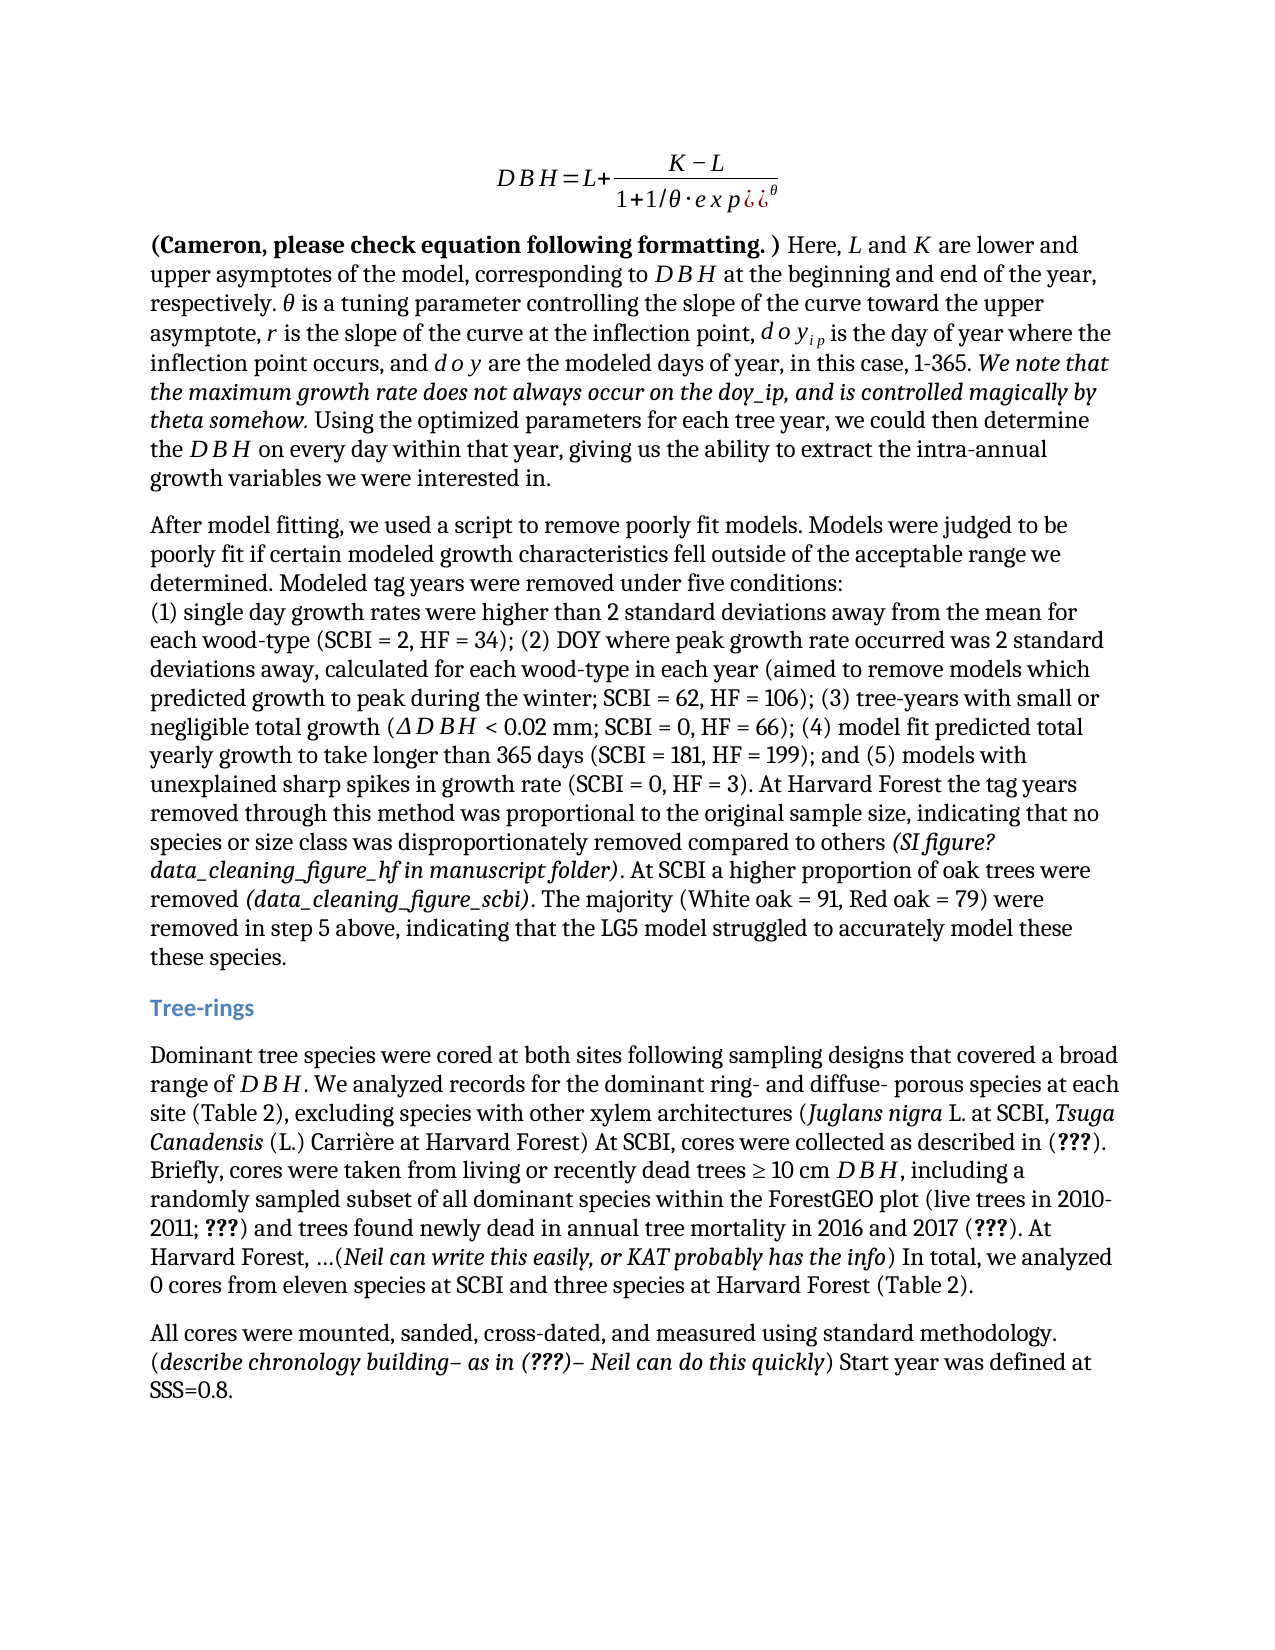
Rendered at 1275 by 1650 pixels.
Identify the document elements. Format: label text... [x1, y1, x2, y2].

subtitle Tree-rings [150, 992, 1125, 1023]
text All cores were mounted, sanded, cross-dated, and measured using standard methodology. (describe chronology building– as in (???)– Neil can do this quickly) Start year was defined at SSS=0.8. [150, 1319, 1125, 1405]
text After model fitting, we used a script to remove poorly fit models. Models were judged to be poorly fit if certain modeled growth characteristics fell outside of the acceptable range we determined. Modeled tag years were removed under five conditions: (1) single day growth rates were higher than 2 standard deviations away from the mean for each wood-type (SCBI = 2, HF = 34); (2) DOY where peak growth rate occurred was 2 standard deviations away, calculated for each wood-type in each year (aimed to remove models which predicted growth to peak during the winter; SCBI = 62, HF = 106); (3) tree-years with small or negligible total growth ( < 0.02 mm; SCBI = 0, HF = 66); (4) model fit predicted total yearly growth to take longer than 365 days (SCBI = 181, HF = 199); and (5) models with unexplained sharp spikes in growth rate (SCBI = 0, HF = 3). At Harvard Forest the tag years removed through this method was proportional to the original sample size, indicating that no species or size class was disproportionately removed compared to others (SI figure? data_cleaning_figure_hf in manuscript folder). At SCBI a higher proportion of oak trees were removed (data_cleaning_figure_scbi). The majority (White oak = 91, Red oak = 79) were removed in step 5 above, indicating that the LG5 model struggled to accurately model these these species. [150, 511, 1125, 971]
text Dominant tree species were cored at both sites following sampling designs that covered a broad range of . We analyzed records for the dominant ring- and diffuse- porous species at each site (Table 2), excluding species with other xylem architectures (Juglans nigra L. at SCBI, Tsuga Canadensis (L.) Carrière at Harvard Forest) At SCBI, cores were collected as described in (???). Briefly, cores were taken from living or recently dead trees 10 cm , including a randomly sampled subset of all dominant species within the ForestGEO plot (live trees in 2010-2011; ???) and trees found newly dead in annual tree mortality in 2016 and 2017 (???). At Harvard Forest, …(Neil can write this easily, or KAT probably has the info) In total, we analyzed 0 cores from eleven species at SCBI and three species at Harvard Forest (Table 2). [150, 1041, 1125, 1300]
text (Cameron, please check equation following formatting. ) Here, and are lower and upper asymptotes of the model, corresponding to at the beginning and end of the year, respectively. is a tuning parameter controlling the slope of the curve toward the upper asymptote, is the slope of the curve at the inflection point, is the day of year where the inflection point occurs, and are the modeled days of year, in this case, 1-365. We note that the maximum growth rate does not always occur on the doy_ip, and is controlled magically by theta somehow. Using the optimized parameters for each tree year, we could then determine the on every day within that year, giving us the ability to extract the intra-annual growth variables we were interested in. [150, 231, 1125, 493]
